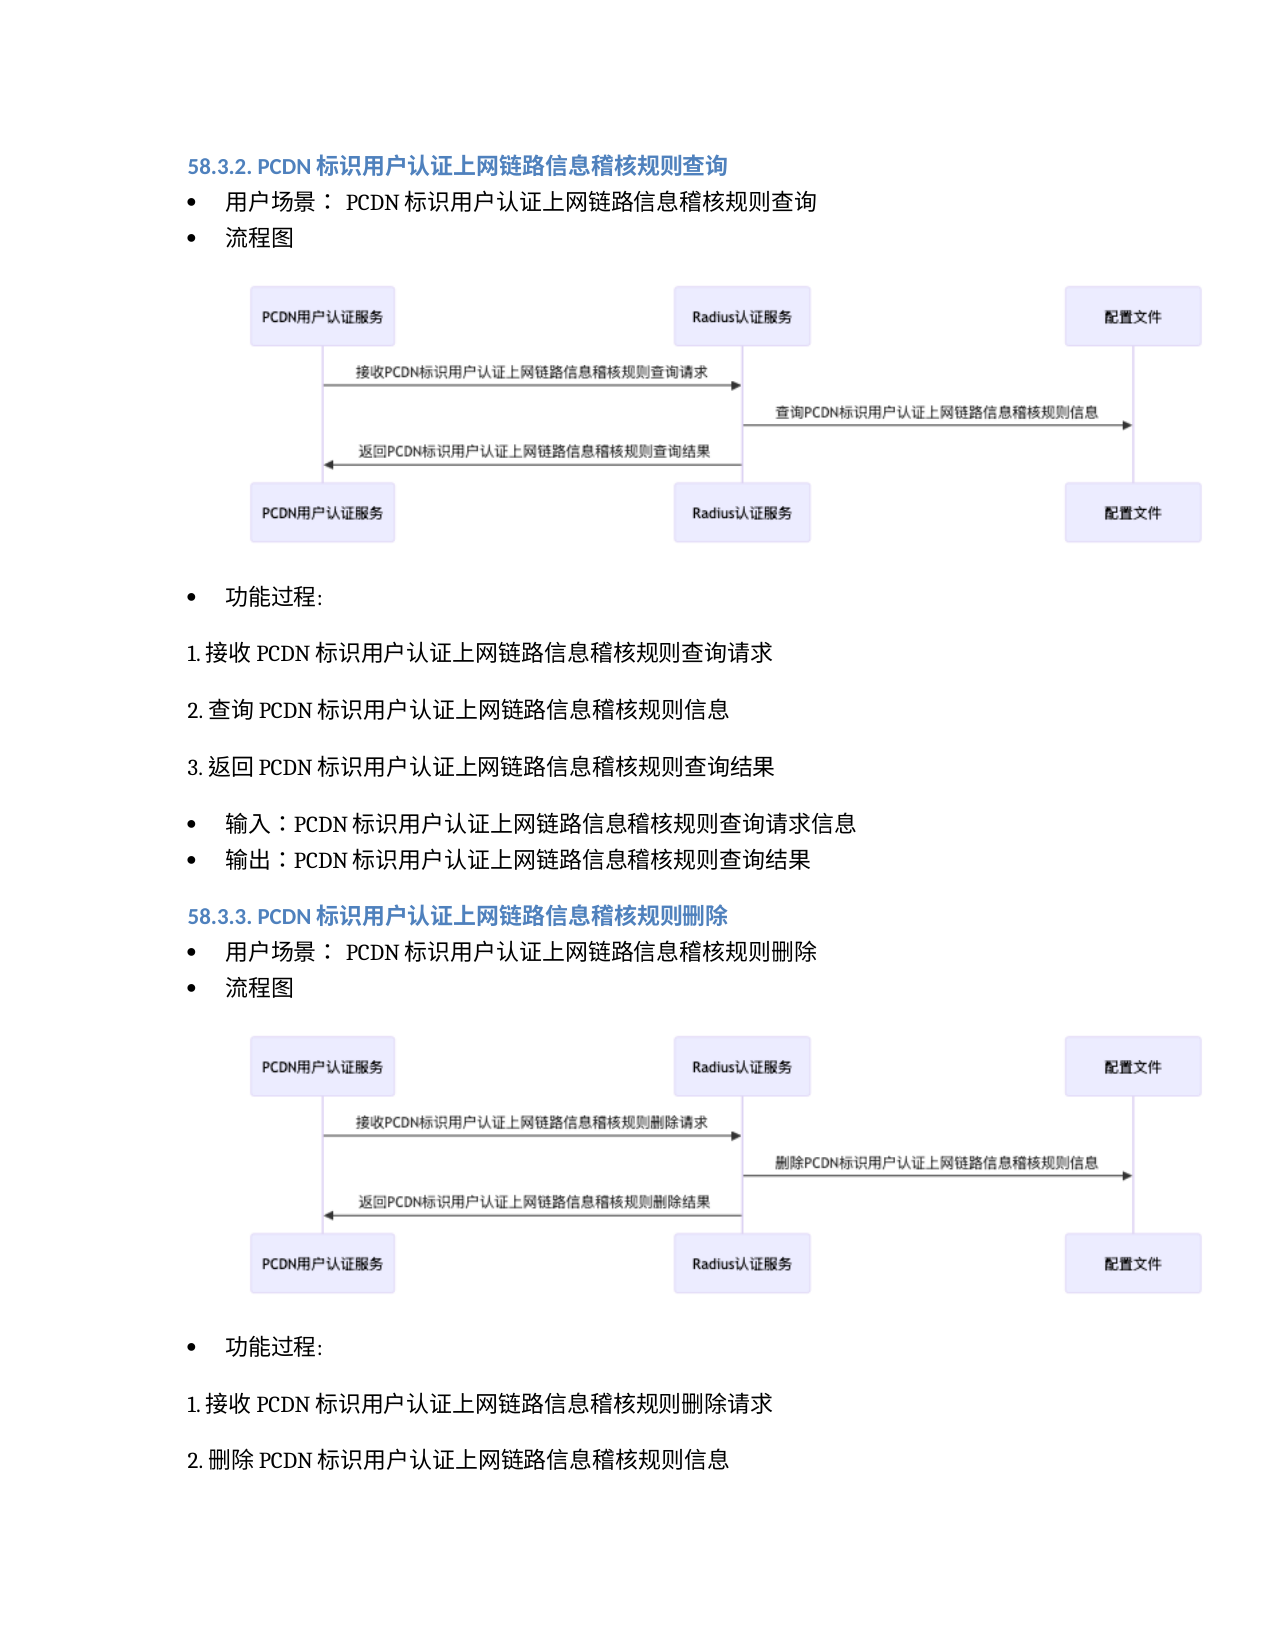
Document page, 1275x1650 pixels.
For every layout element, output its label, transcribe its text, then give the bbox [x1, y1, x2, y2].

subtitle 58.3.3. PCDN标识用户认证上网链路信息稽核规则删除 [187, 900, 1087, 932]
text 1. 接收PCDN标识用户认证上网链路信息稽核规则删除请求 [187, 1388, 1087, 1419]
list 功能过程: [187, 1331, 1087, 1362]
text 3. 返回PCDN标识用户认证上网链路信息稽核规则查询结果 [187, 751, 1087, 782]
list 流程图 [187, 222, 1087, 253]
picture [206, 278, 1257, 556]
text 2. 删除PCDN标识用户认证上网链路信息稽核规则信息 [187, 1444, 1087, 1476]
list 功能过程: [187, 581, 1087, 612]
list 用户场景： PCDN标识用户认证上网链路信息稽核规则查询 [187, 186, 1087, 217]
list 流程图 [187, 972, 1087, 1003]
text 2. 查询PCDN标识用户认证上网链路信息稽核规则信息 [187, 694, 1087, 725]
list 输出：PCDN标识用户认证上网链路信息稽核规则查询结果 [187, 843, 1087, 875]
list 输入：PCDN标识用户认证上网链路信息稽核规则查询请求信息 [187, 808, 1087, 839]
text 1. 接收PCDN标识用户认证上网链路信息稽核规则查询请求 [187, 637, 1087, 668]
list 用户场景： PCDN标识用户认证上网链路信息稽核规则删除 [187, 936, 1087, 967]
picture [206, 1028, 1257, 1307]
subtitle 58.3.2. PCDN标识用户认证上网链路信息稽核规则查询 [187, 150, 1087, 181]
